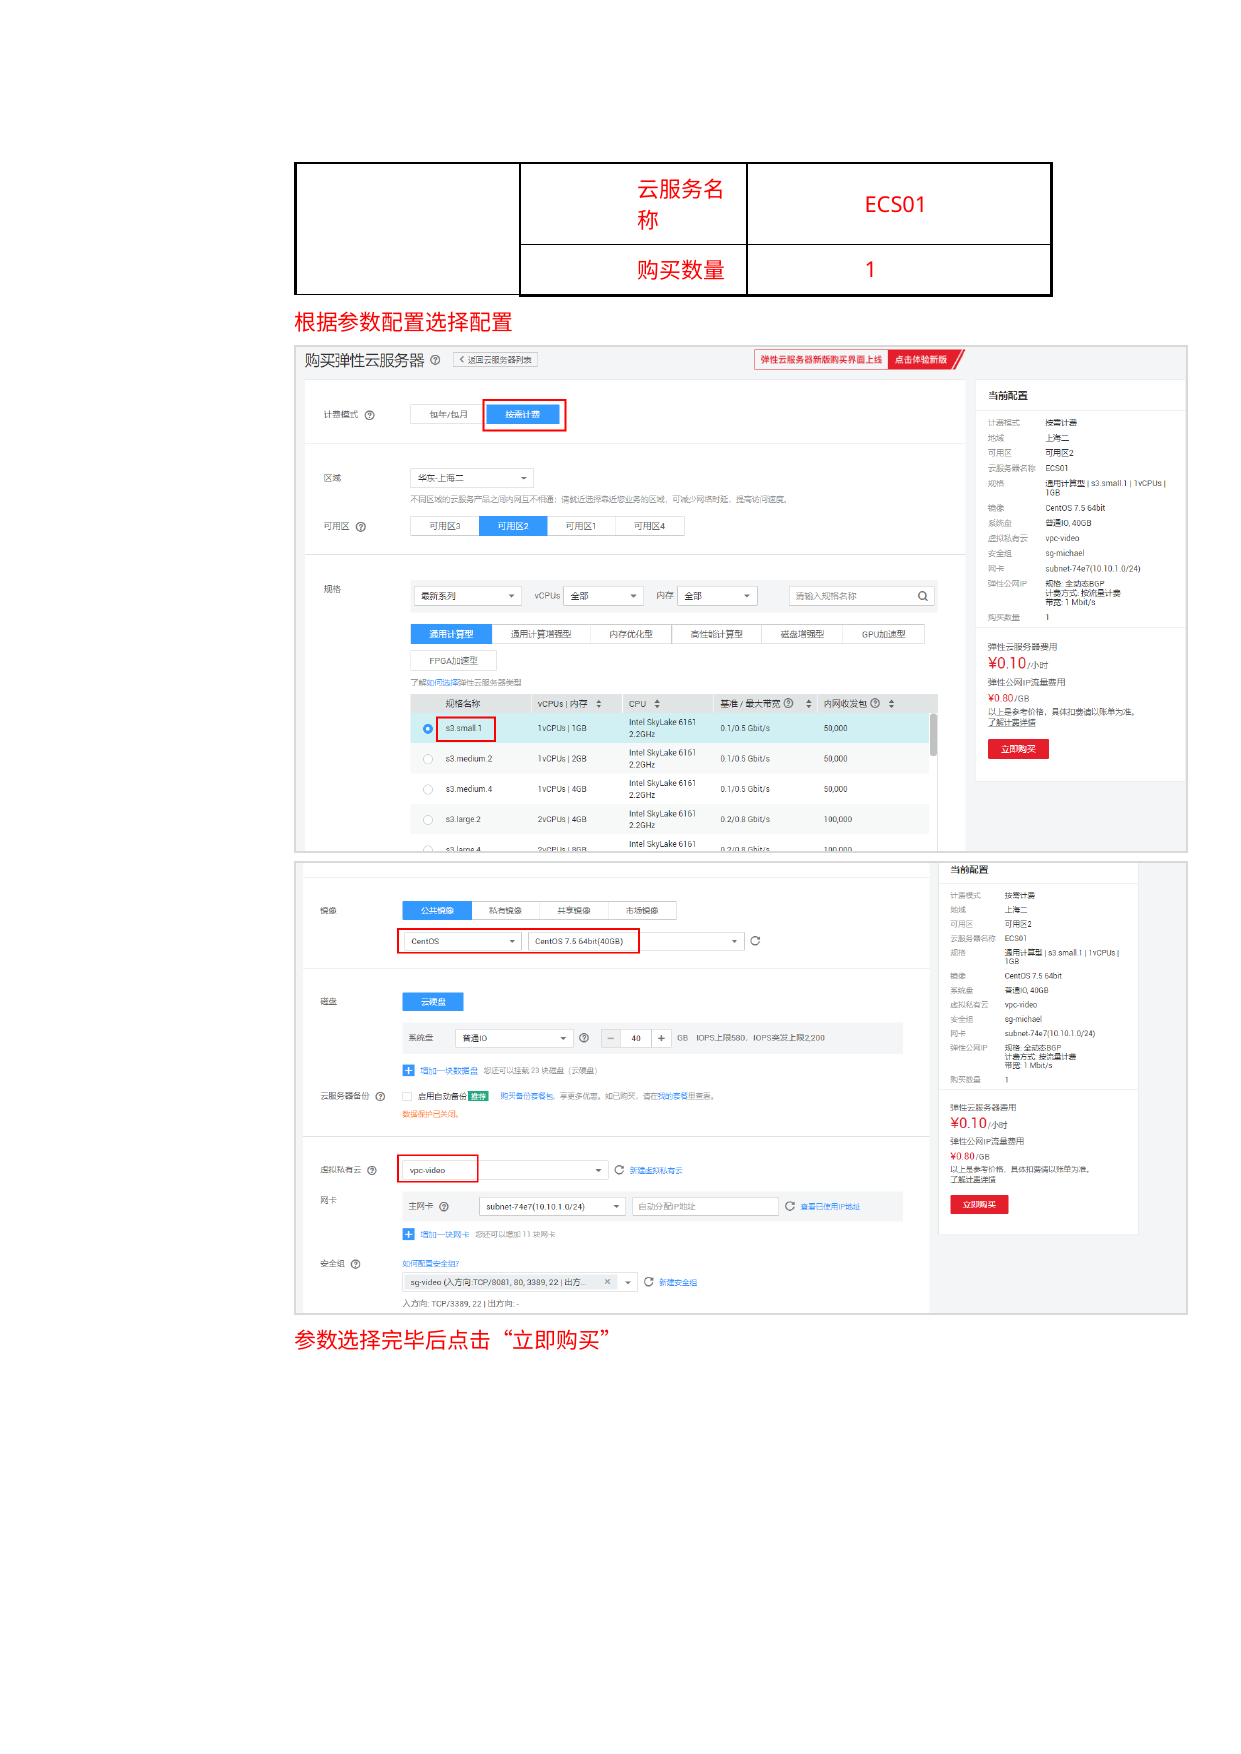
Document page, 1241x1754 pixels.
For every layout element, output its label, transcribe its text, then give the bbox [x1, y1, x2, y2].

text 根据参数配置选择配置 [294, 305, 1053, 337]
picture [296, 863, 1186, 1313]
text 参数选择完毕后点击“立即购买” [294, 1323, 1053, 1355]
table_cell 云服务名称 [521, 164, 746, 243]
table_cell ECS01 [748, 164, 1050, 243]
table_cell 购买数量 [521, 245, 746, 293]
picture [296, 347, 1186, 851]
table_cell 1 [748, 245, 1050, 293]
